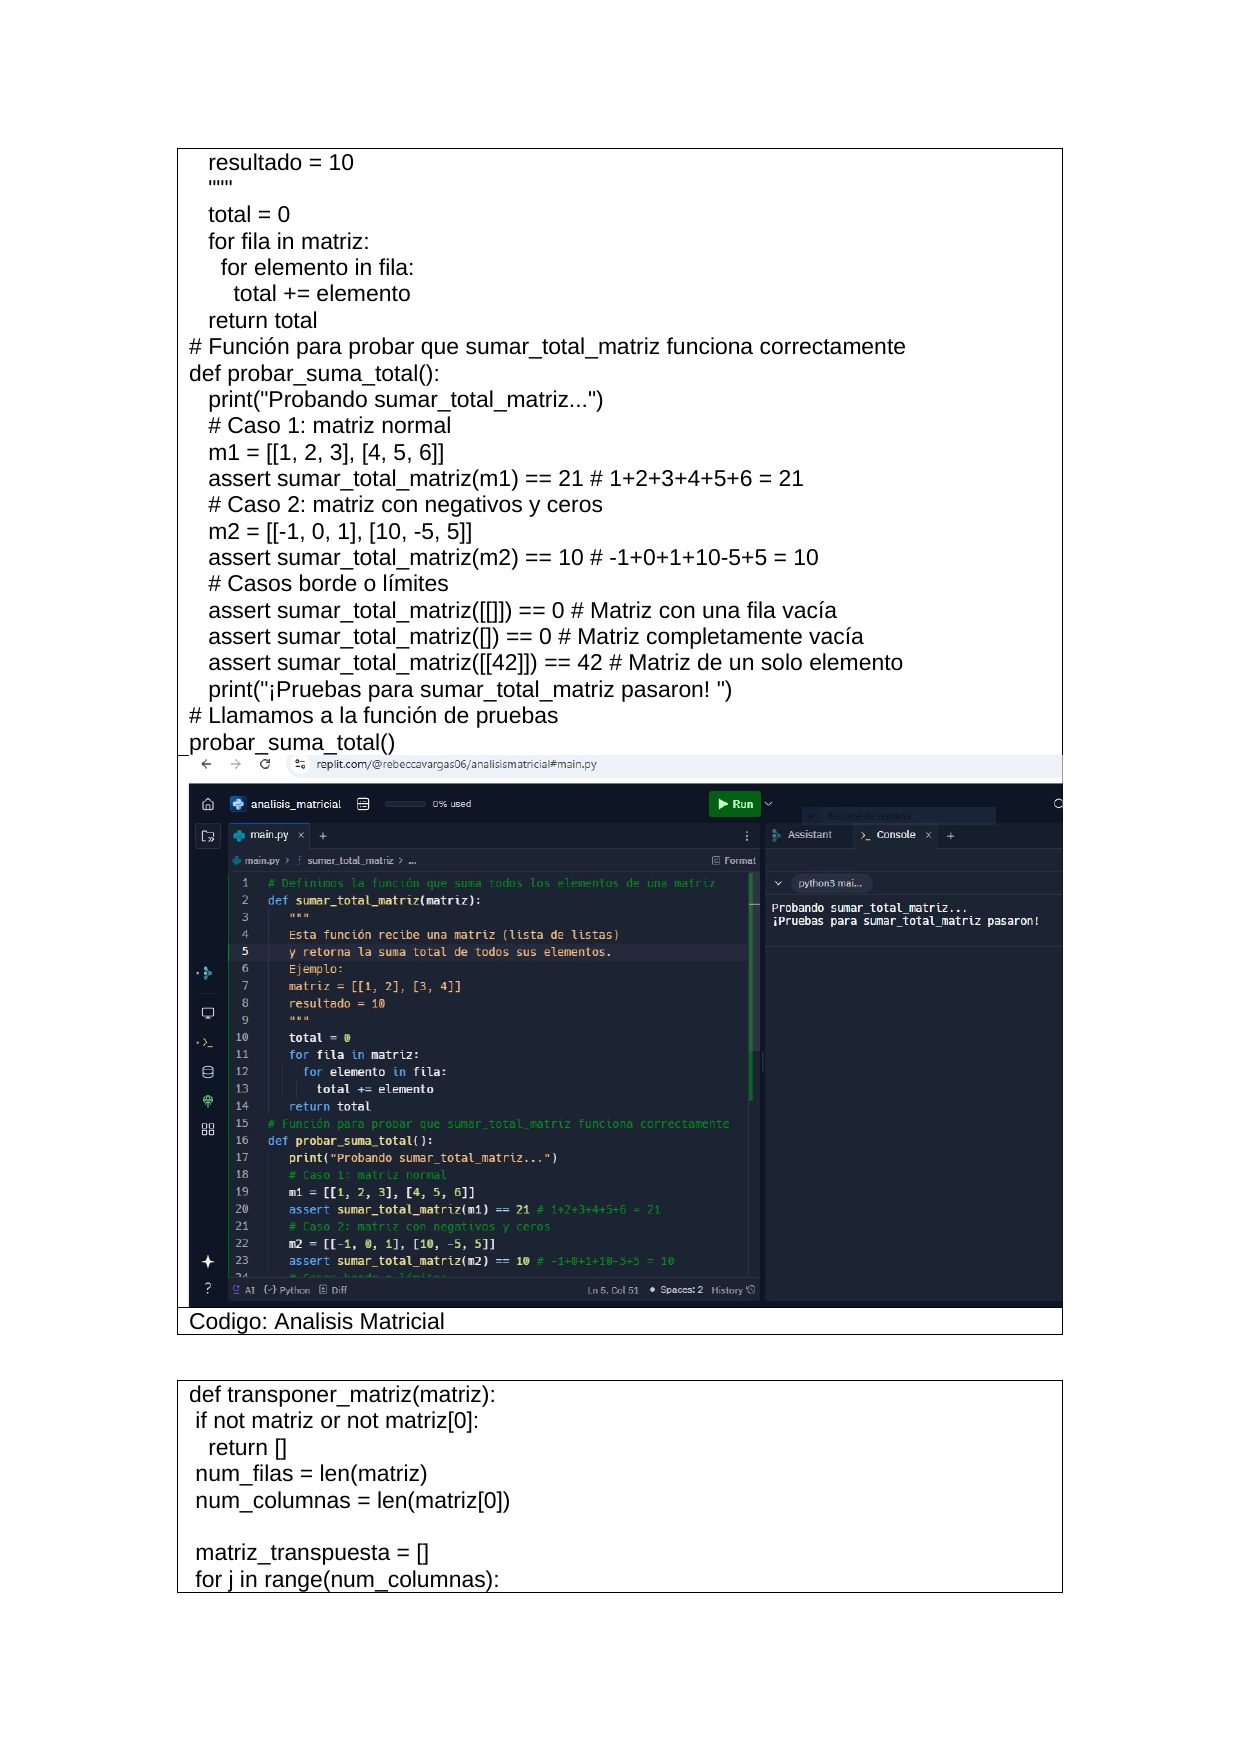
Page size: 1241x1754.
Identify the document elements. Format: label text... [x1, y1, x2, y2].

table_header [178, 149, 1062, 755]
table_cell [178, 756, 188, 1307]
table_cell Codigo: Analisis Matricial [178, 1308, 1062, 1334]
picture [188, 755, 1063, 1307]
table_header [178, 1381, 1062, 1592]
